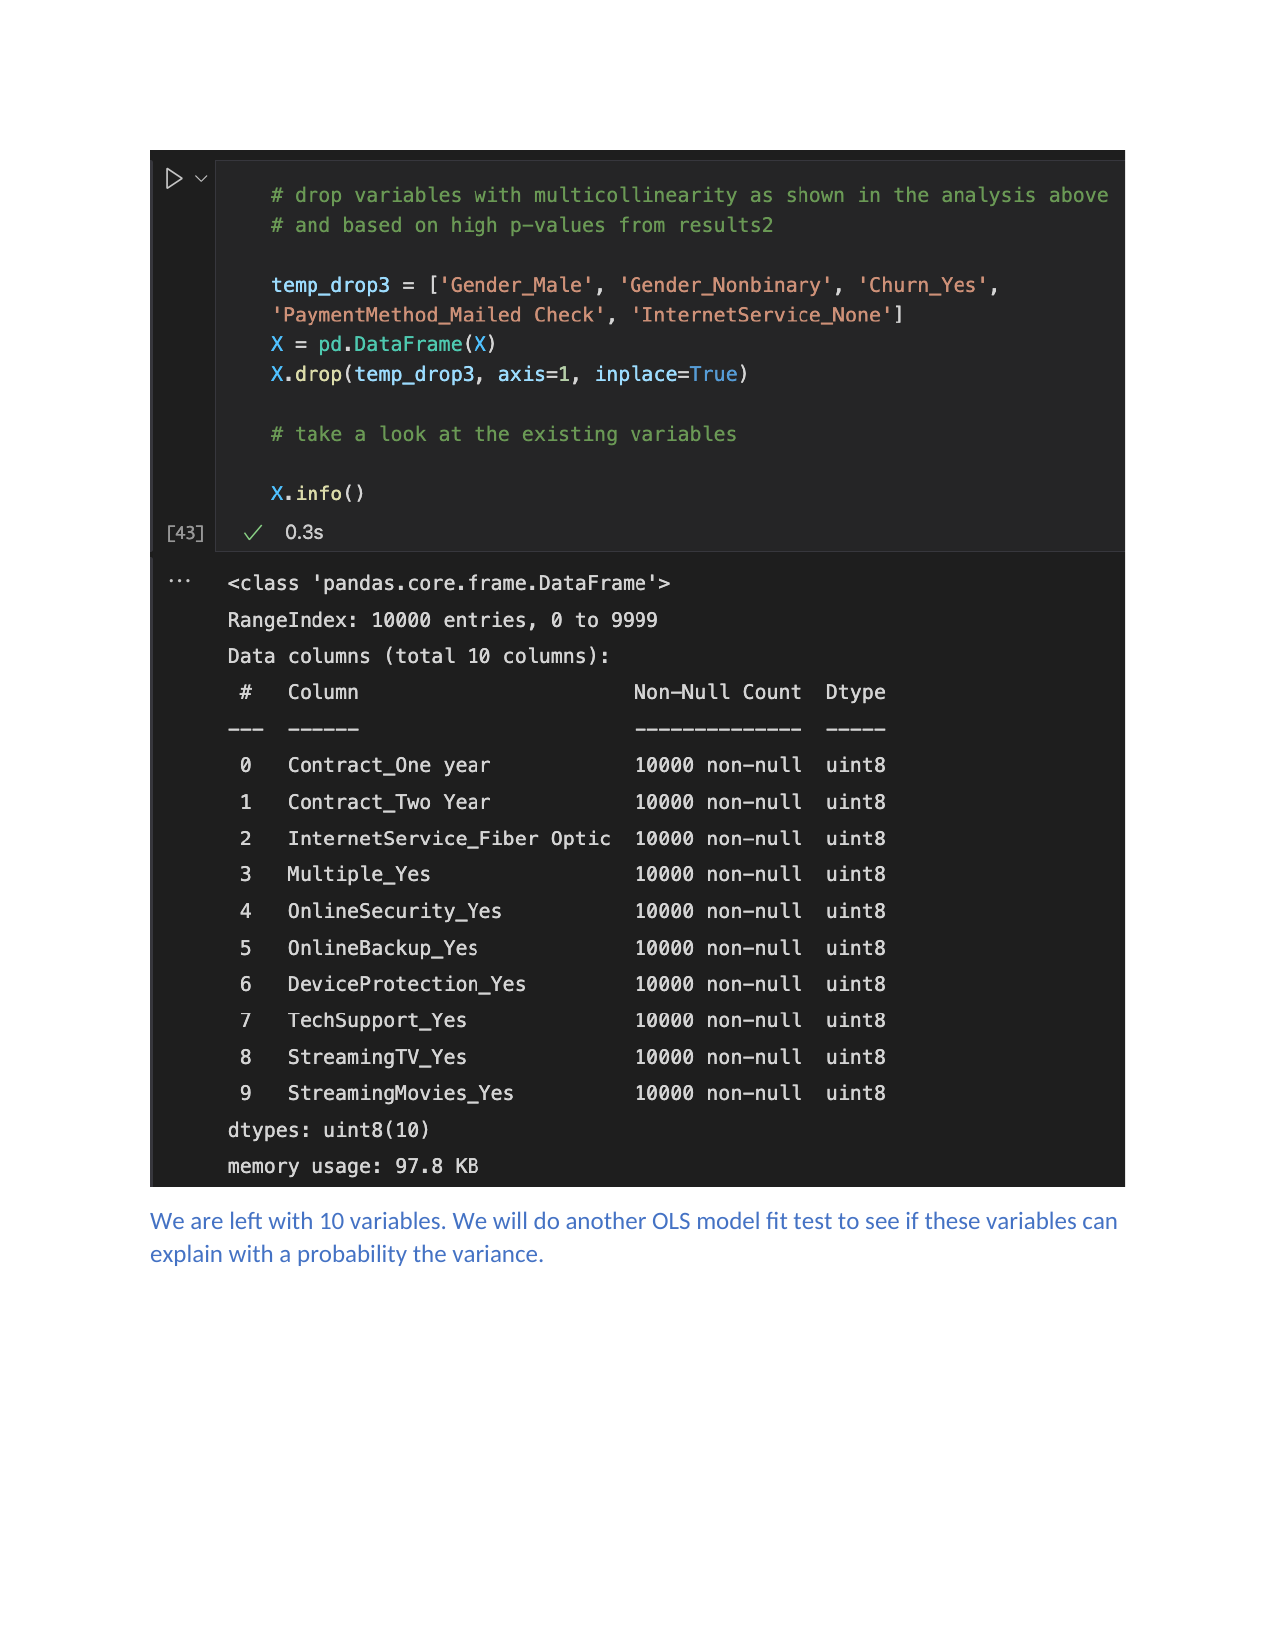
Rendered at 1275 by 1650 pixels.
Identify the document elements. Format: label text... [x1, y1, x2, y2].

picture [150, 150, 1125, 1187]
text We are left with 10 variables. We will do another OLS model fit test to see if these variables can explain with a probability the variance. [150, 1205, 1125, 1269]
